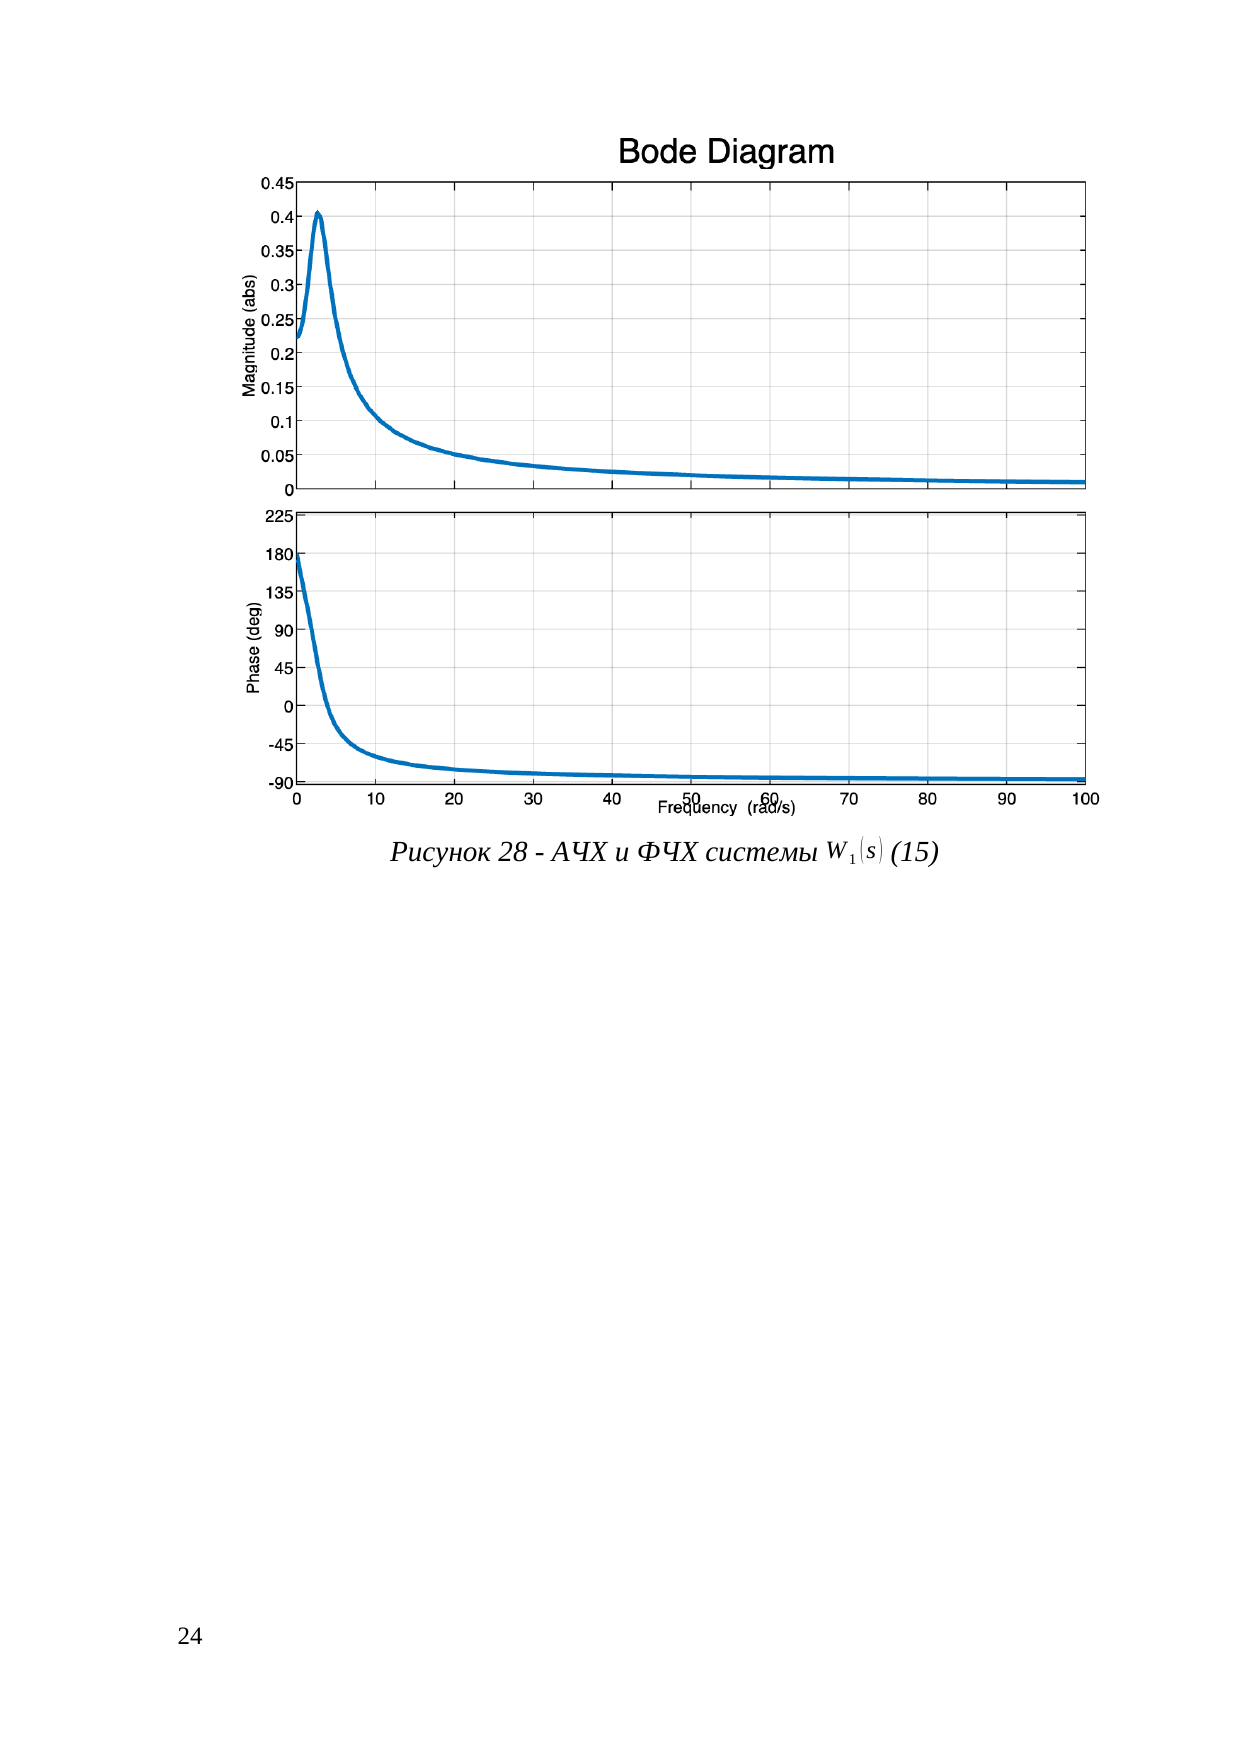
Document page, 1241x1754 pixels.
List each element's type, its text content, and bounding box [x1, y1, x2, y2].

text Рисунок 28 - АЧХ и ФЧХ системы (15) [177, 834, 1152, 868]
picture [209, 118, 1119, 835]
